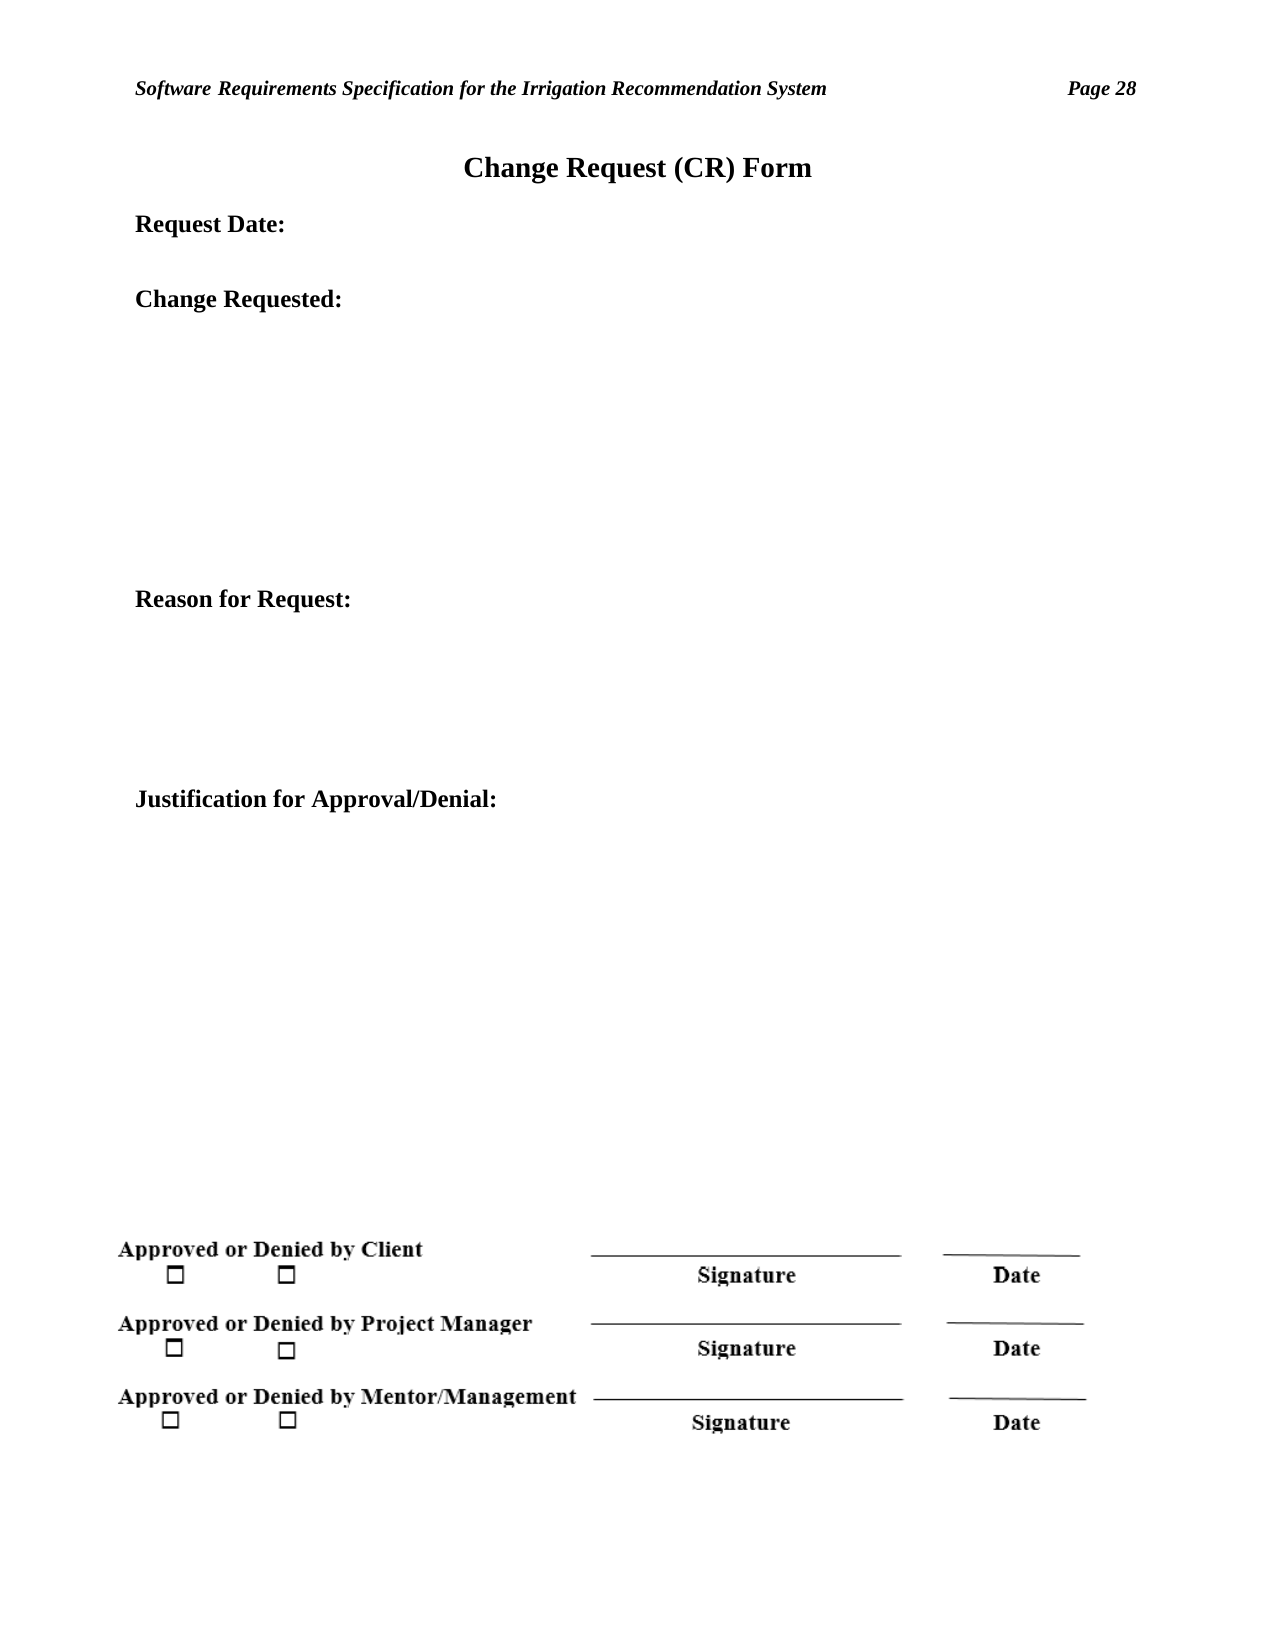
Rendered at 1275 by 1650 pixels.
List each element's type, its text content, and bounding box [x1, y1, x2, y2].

picture [112, 1232, 1118, 1456]
text Request Date: [135, 213, 1140, 238]
text Justification for Approval/Denial: [135, 788, 1140, 813]
subtitle Change Request (CR) Form [135, 150, 1140, 183]
text Reason for Request: [135, 588, 1140, 613]
text Change Requested: [135, 288, 1140, 313]
